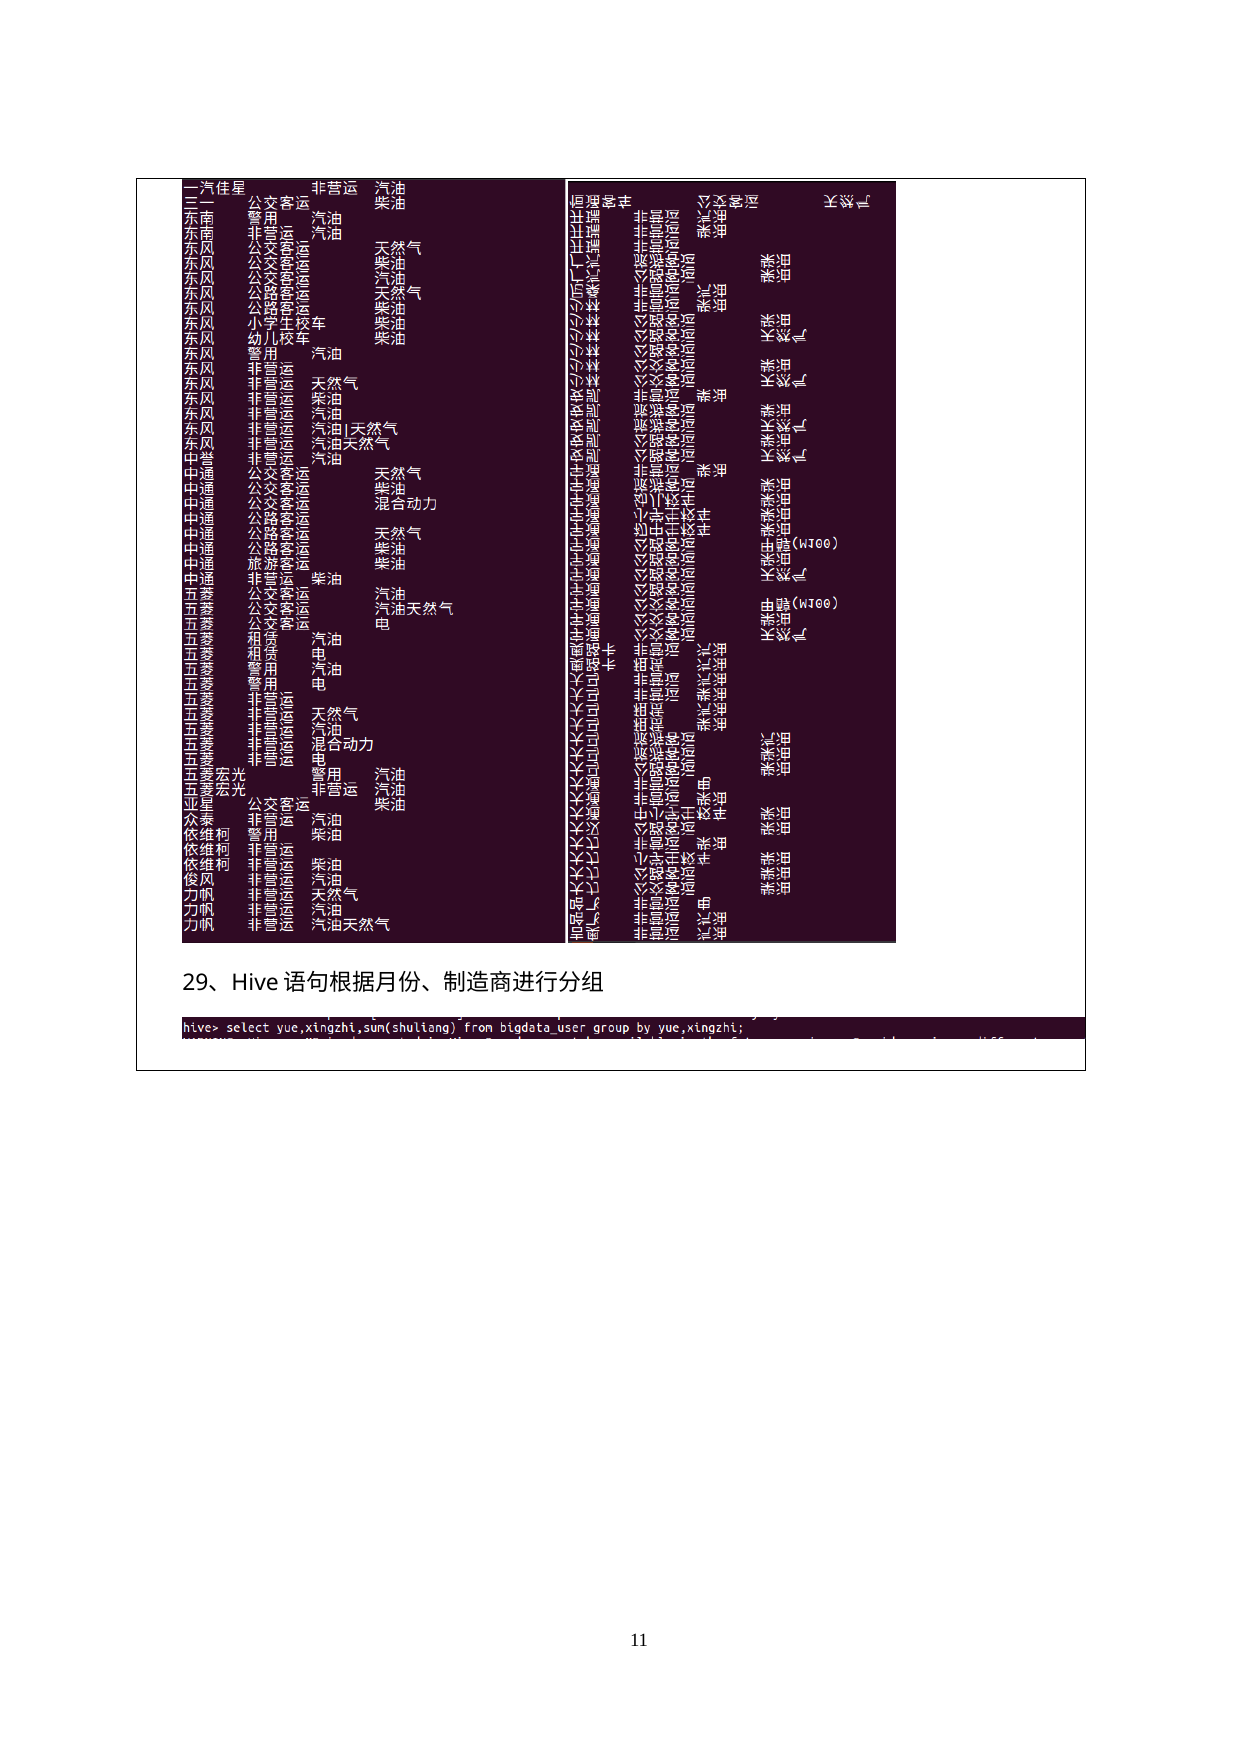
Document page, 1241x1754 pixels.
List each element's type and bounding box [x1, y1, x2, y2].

picture [568, 181, 896, 943]
table_header [137, 179, 1085, 1070]
picture [182, 179, 566, 943]
picture [182, 1017, 1086, 1039]
